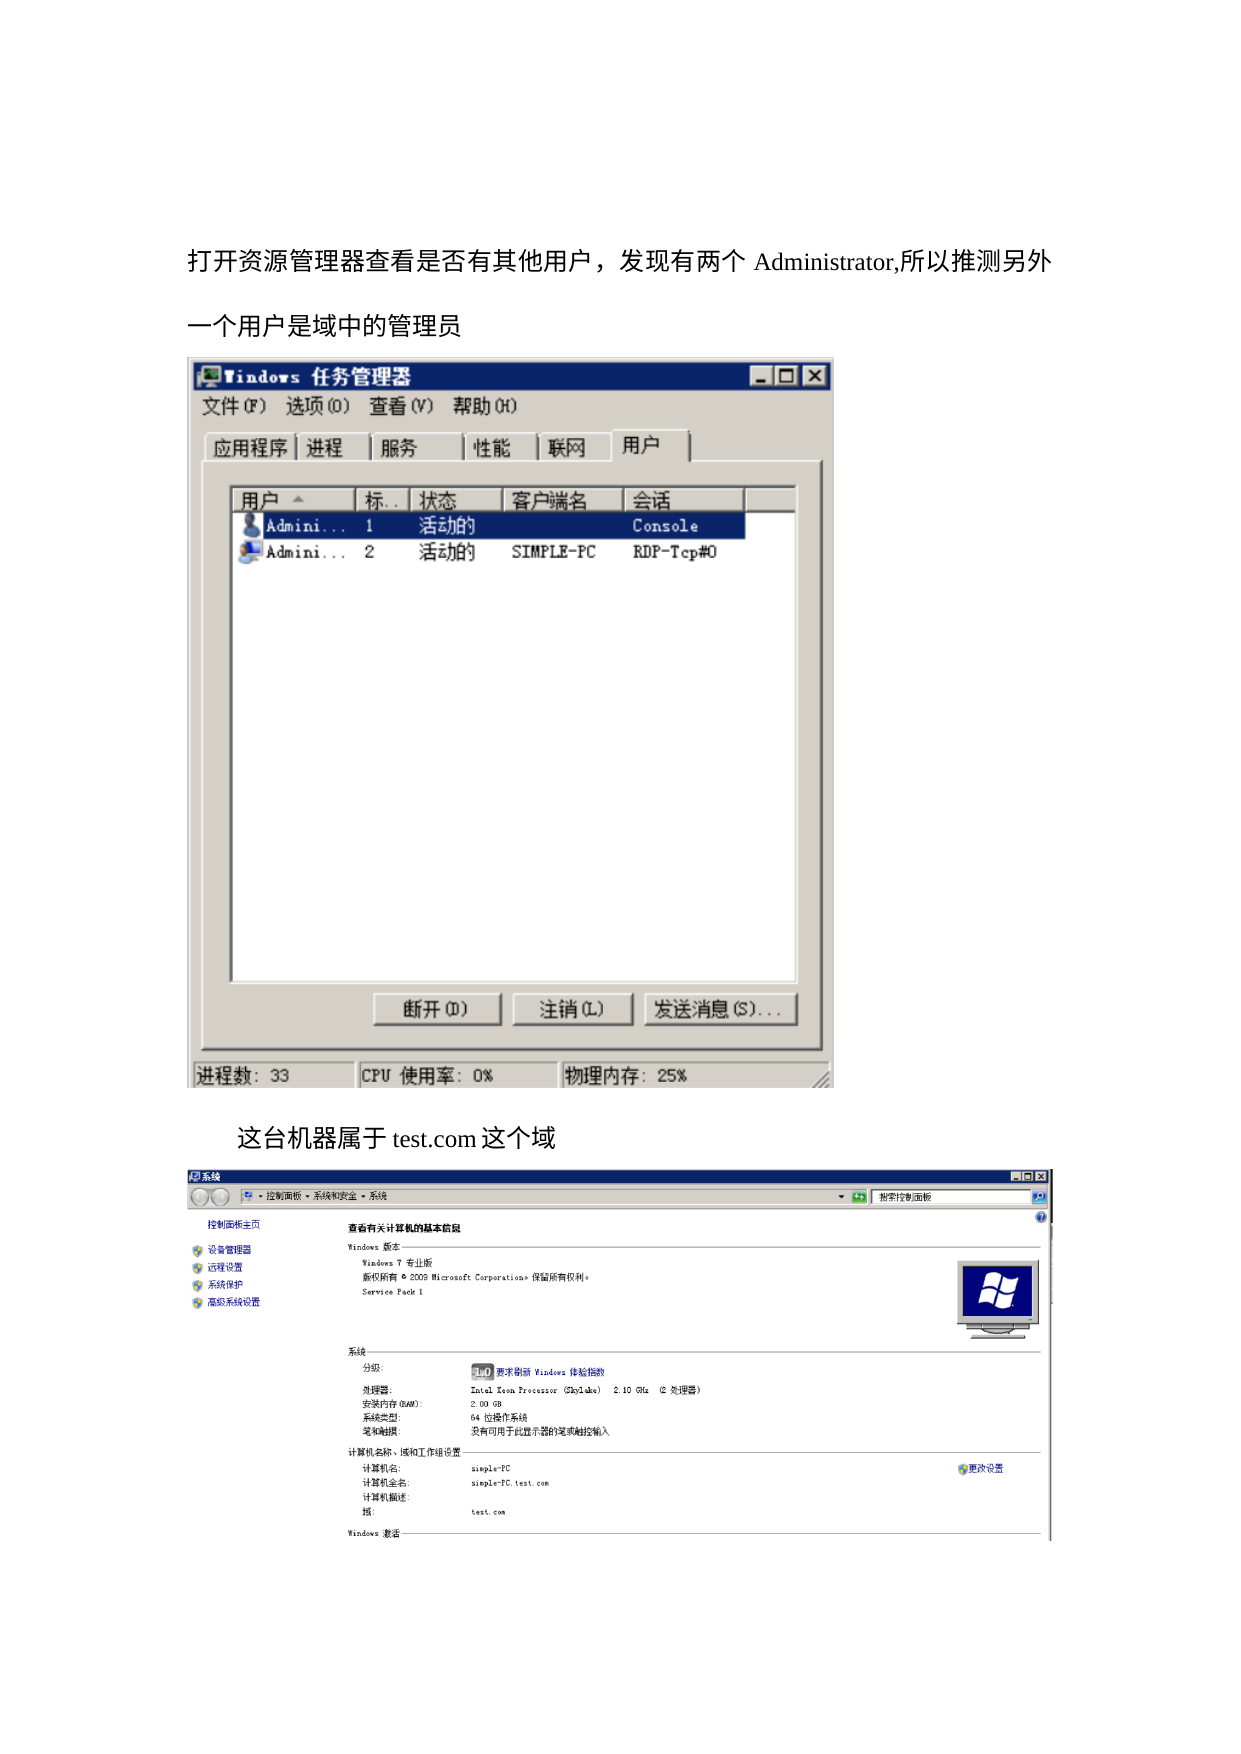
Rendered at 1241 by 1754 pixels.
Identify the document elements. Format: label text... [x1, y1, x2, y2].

text 打开资源管理器查看是否有其他用户，发现有两个Administrator,所以推测另外一个用户是域中的管理员 [187, 227, 1053, 357]
picture [187, 1169, 1053, 1541]
picture [187, 357, 834, 1088]
text 这台机器属于test.com这个域 [187, 1104, 1053, 1169]
